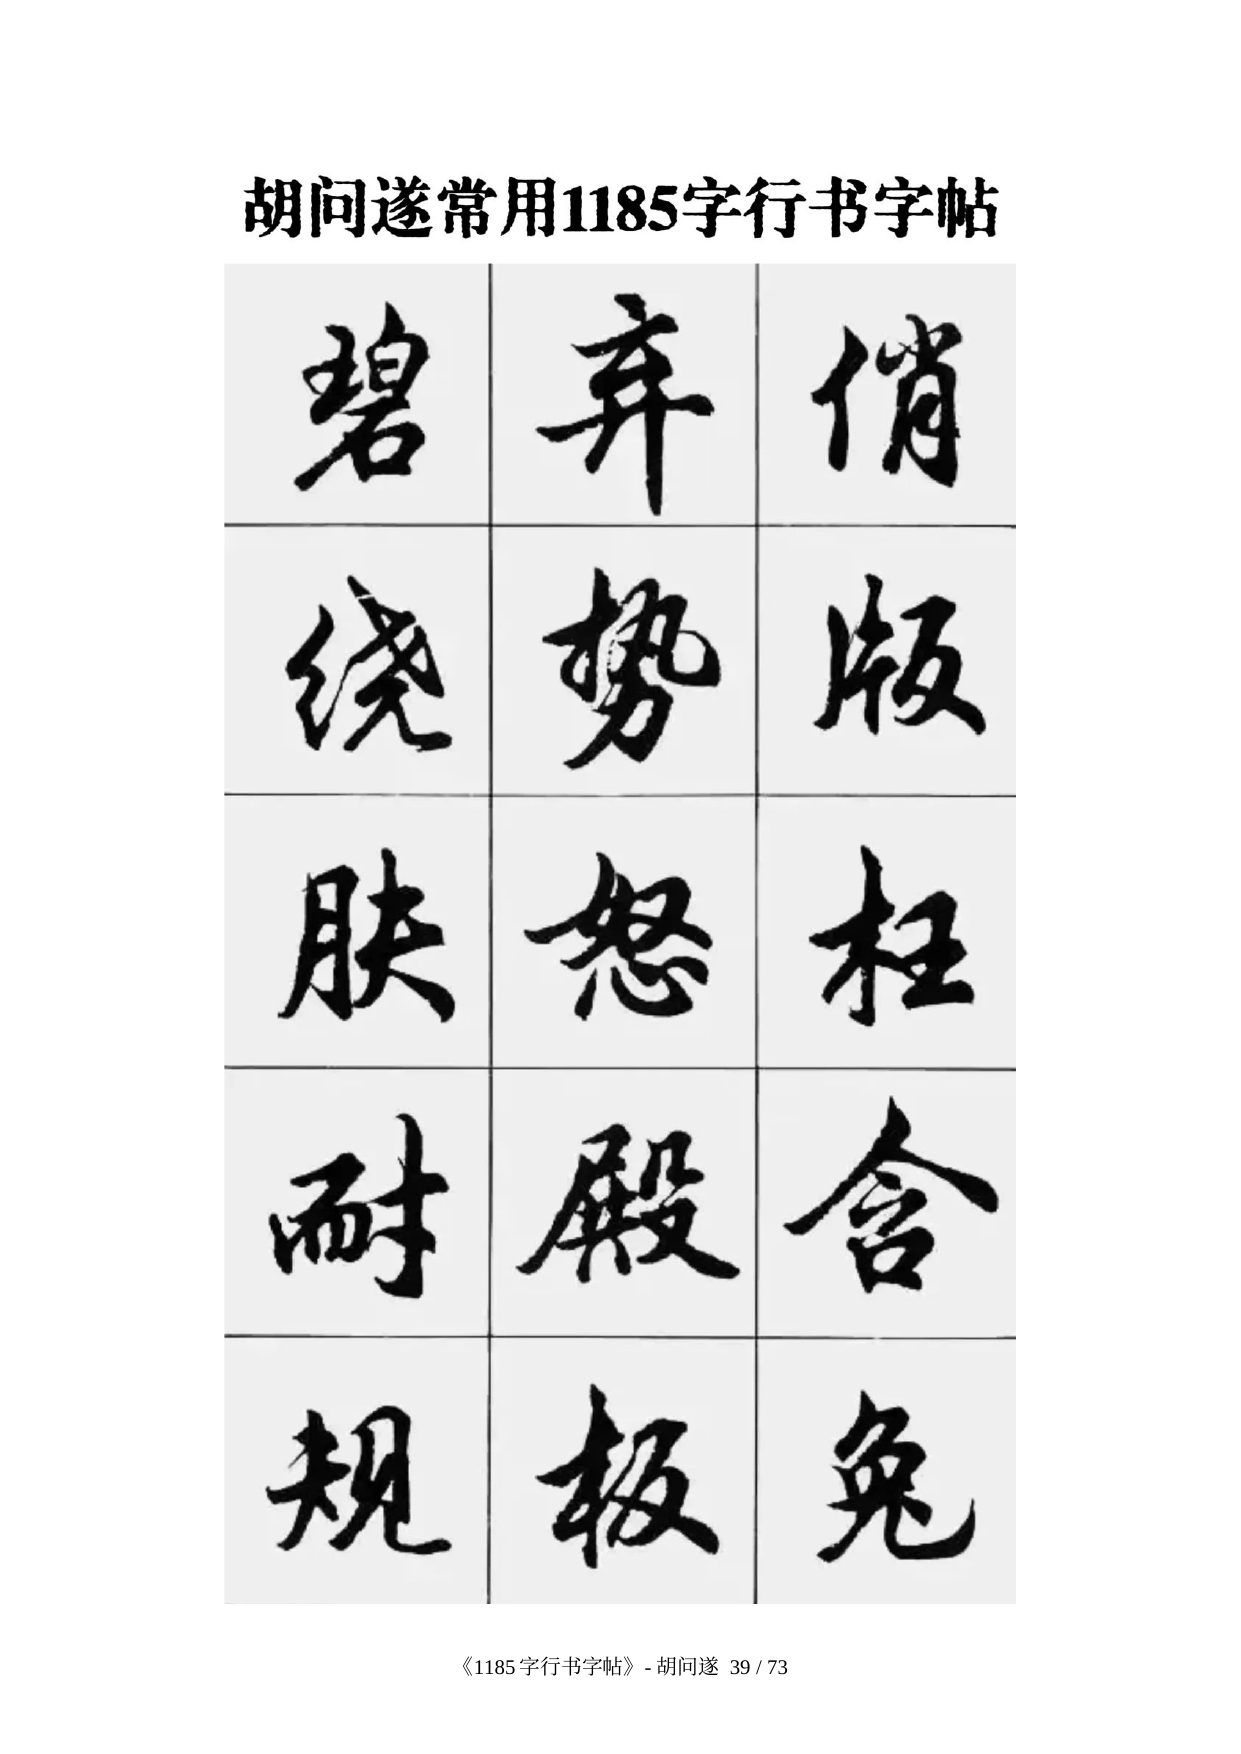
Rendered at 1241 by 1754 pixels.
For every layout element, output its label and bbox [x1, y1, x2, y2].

picture [224, 150, 1016, 1604]
